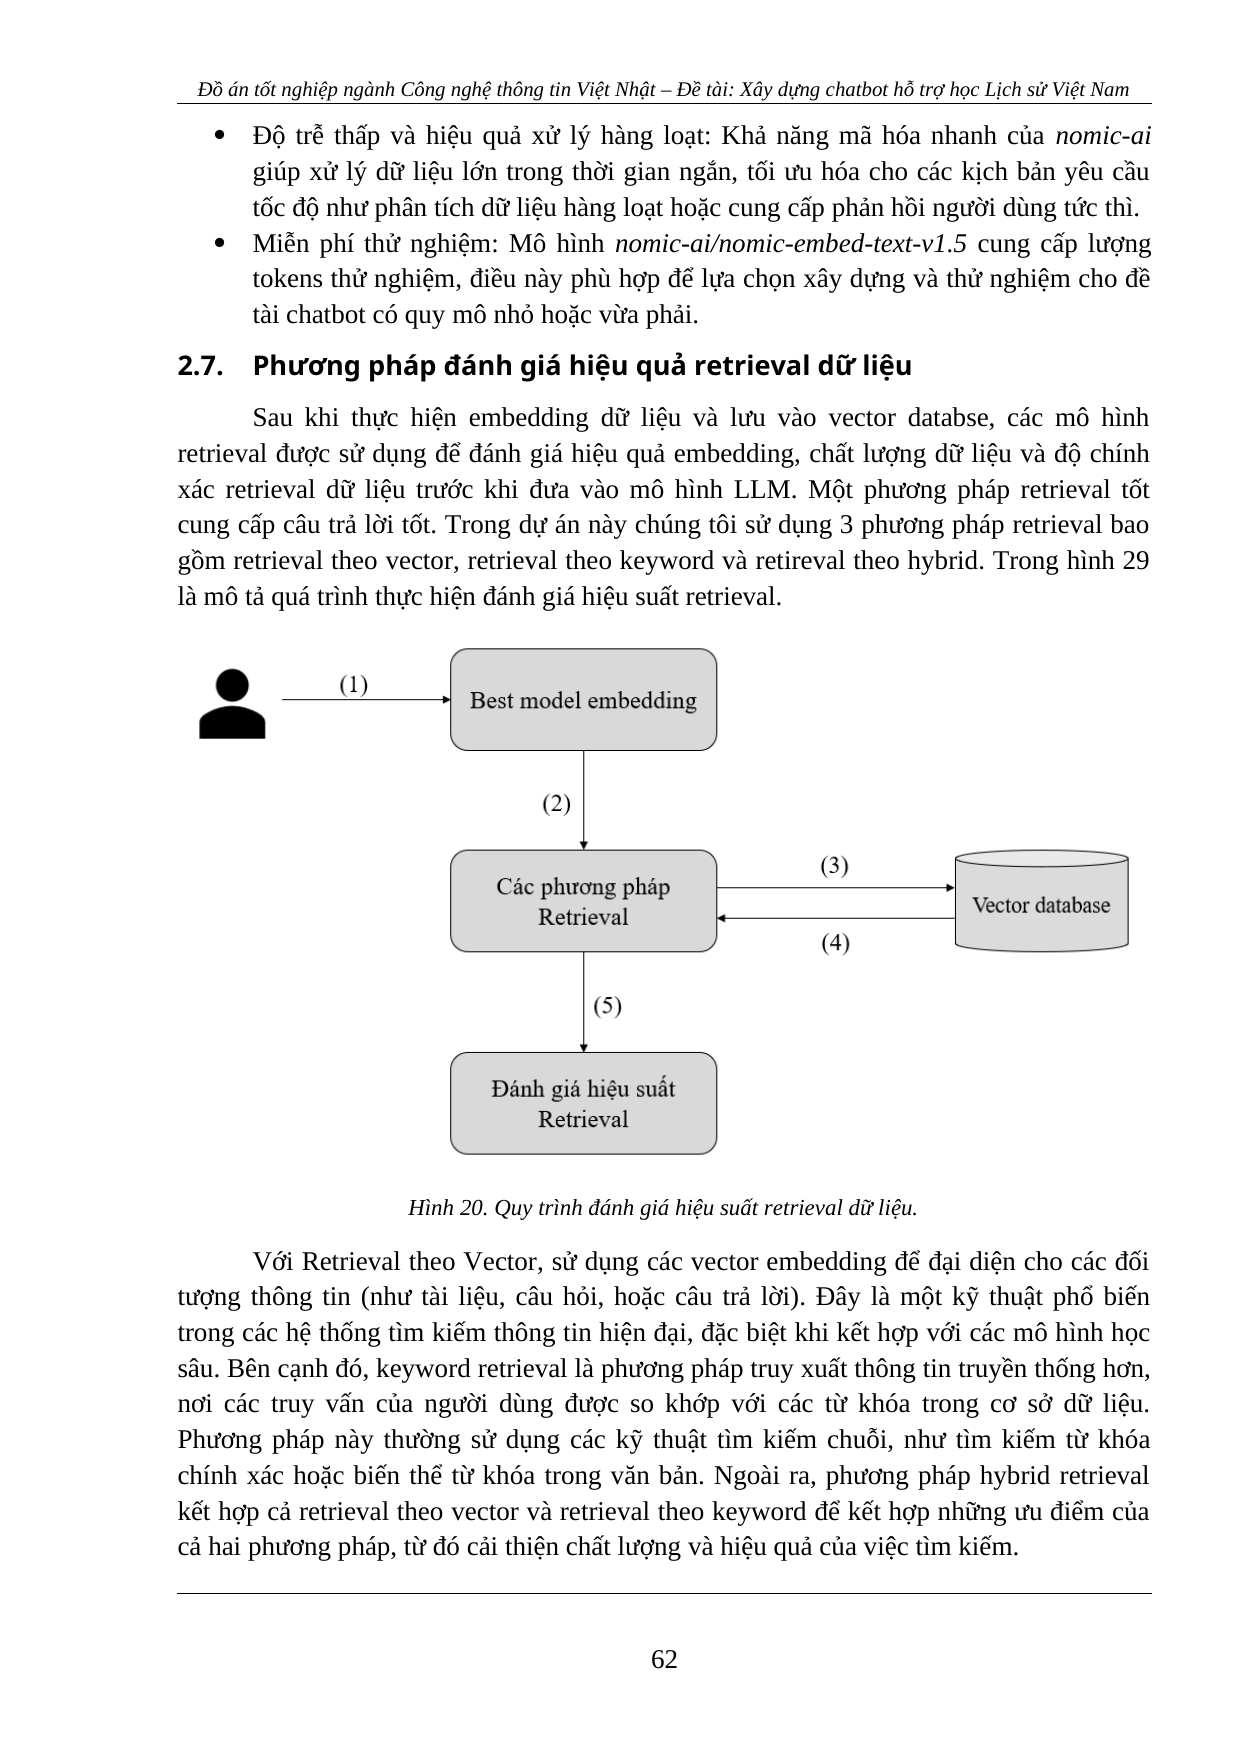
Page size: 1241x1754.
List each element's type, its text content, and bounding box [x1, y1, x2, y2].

picture [177, 628, 1152, 1177]
list Độ trễ thấp và hiệu quả xử lý hàng loạt: Khả năng mã hóa nhanh của nomic-ai giúp xử lý dữ liệu lớn trong thời gian ngắn, tối ưu hóa cho các kịch bản yêu cầu tốc độ như phân tích dữ liệu hàng loạt hoặc cung cấp phản hồi người dùng tức thì. [215, 119, 1152, 222]
subtitle Phương pháp đánh giá hiệu quả retrieval dữ liệu [177, 347, 1152, 383]
text Với Retrieval theo Vector, sử dụng các vector embedding để đại diện cho các đối tượng thông tin (như tài liệu, câu hỏi, hoặc câu trả lời). Đây là một kỹ thuật phổ biến trong các hệ thống tìm kiếm thông tin hiện đại, đặc biệt khi kết hợp với các mô hình học sâu. Bên cạnh đó, keyword retrieval là phương pháp truy xuất thông tin truyền thống hơn, nơi các truy vấn của người dùng được so khớp với các từ khóa trong cơ sở dữ liệu. Phương pháp này thường sử dụng các kỹ thuật tìm kiếm chuỗi, như tìm kiếm từ khóa chính xác hoặc biến thể từ khóa trong văn bản. Ngoài ra, phương pháp hybrid retrieval kết hợp cả retrieval theo vector và retrieval theo keyword để kết hợp những ưu điểm của cả hai phương pháp, từ đó cải thiện chất lượng và hiệu quả của việc tìm kiếm. [177, 1244, 1152, 1562]
text Sau khi thực hiện embedding dữ liệu và lưu vào vector databse, các mô hình retrieval được sử dụng để đánh giá hiệu quả embedding, chất lượng dữ liệu và độ chính xác retrieval dữ liệu trước khi đưa vào mô hình LLM. Một phương pháp retrieval tốt cung cấp câu trả lời tốt. Trong dự án này chúng tôi sử dụng 3 phương pháp retrieval bao gồm retrieval theo vector, retrieval theo keyword và retireval theo hybrid. Trong hình 29 là mô tả quá trình thực hiện đánh giá hiệu suất retrieval. [177, 401, 1152, 611]
list Miễn phí thử nghiệm: Mô hình nomic-ai/nomic-embed-text-v1.5 cung cấp lượng tokens thử nghiệm, điều này phù hợp để lựa chọn xây dựng và thử nghiệm cho đề tài chatbot có quy mô nhỏ hoặc vừa phải. [215, 227, 1152, 329]
